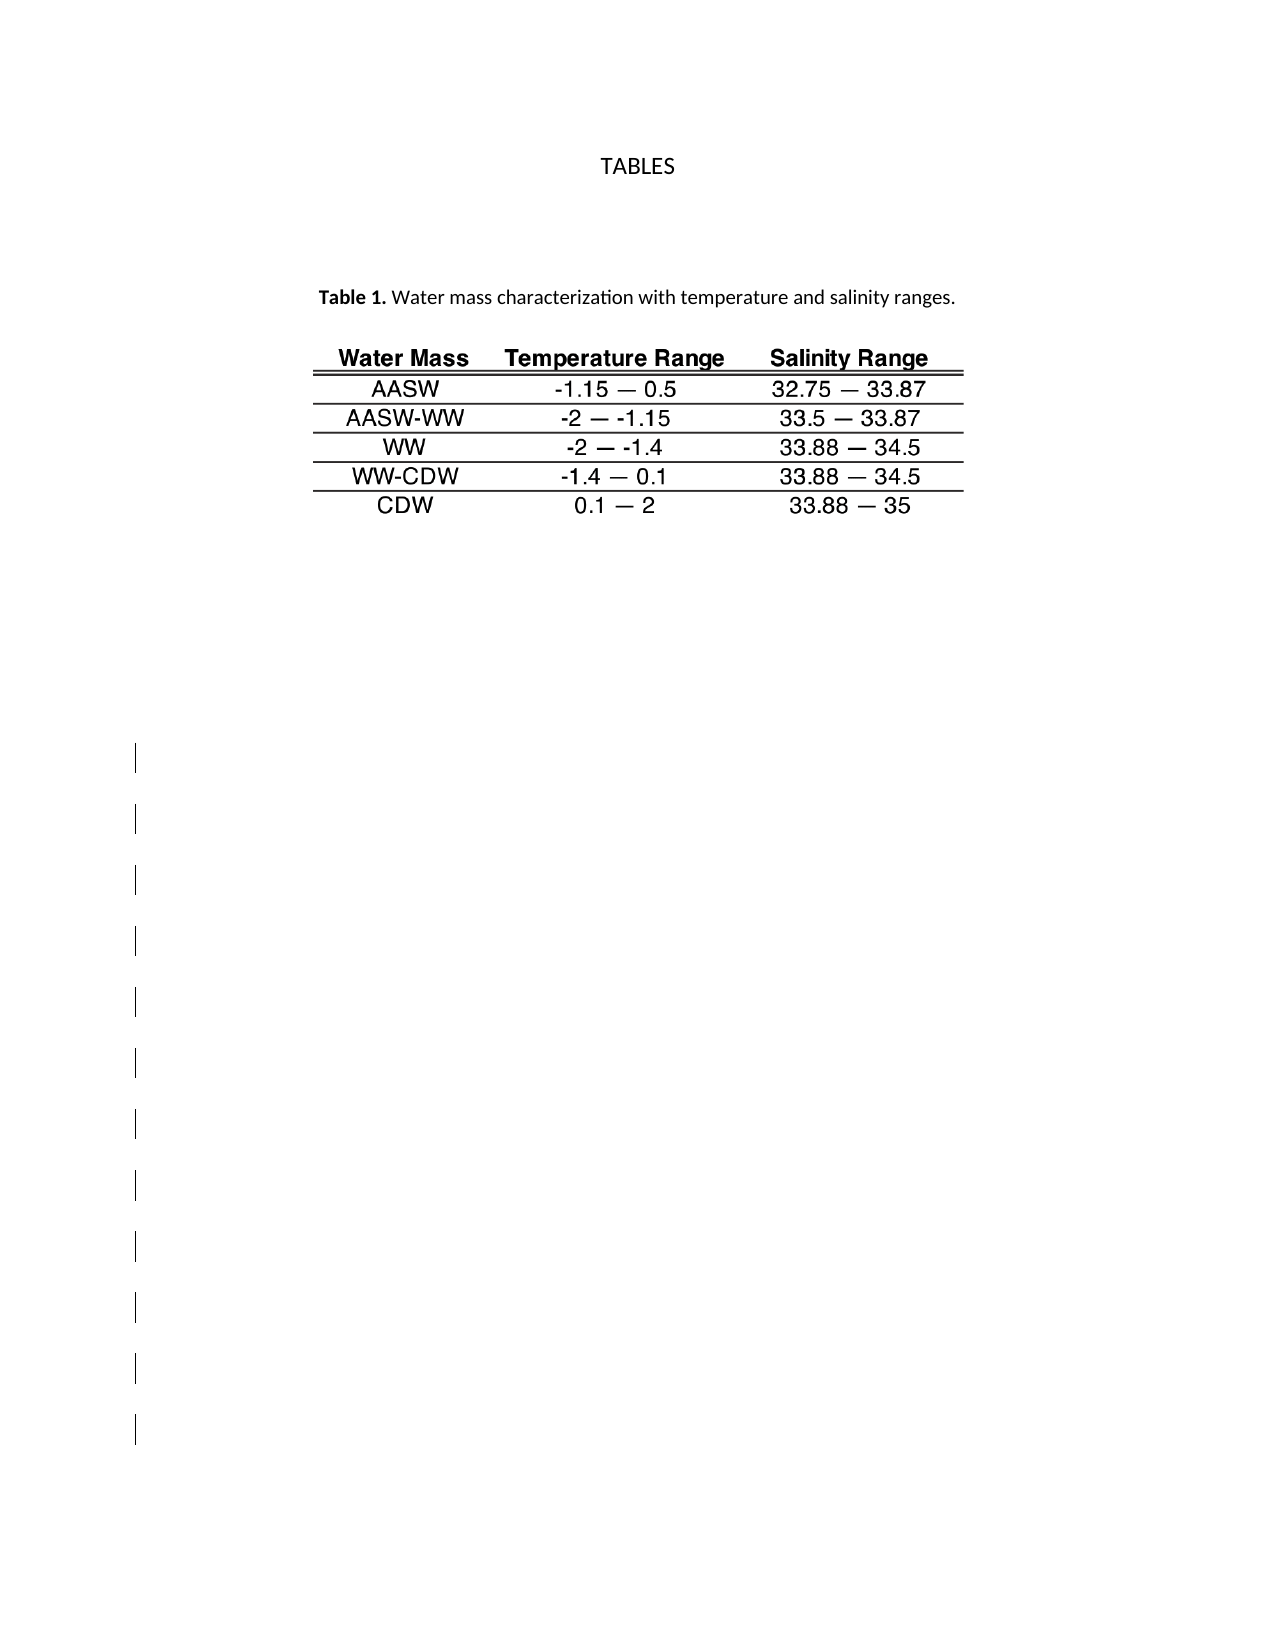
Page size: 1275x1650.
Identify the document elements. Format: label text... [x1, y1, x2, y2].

picture [298, 335, 977, 529]
text Table 1. Water mass characterization with temperature and salinity ranges. [150, 284, 1125, 310]
text TABLES [150, 150, 1125, 181]
